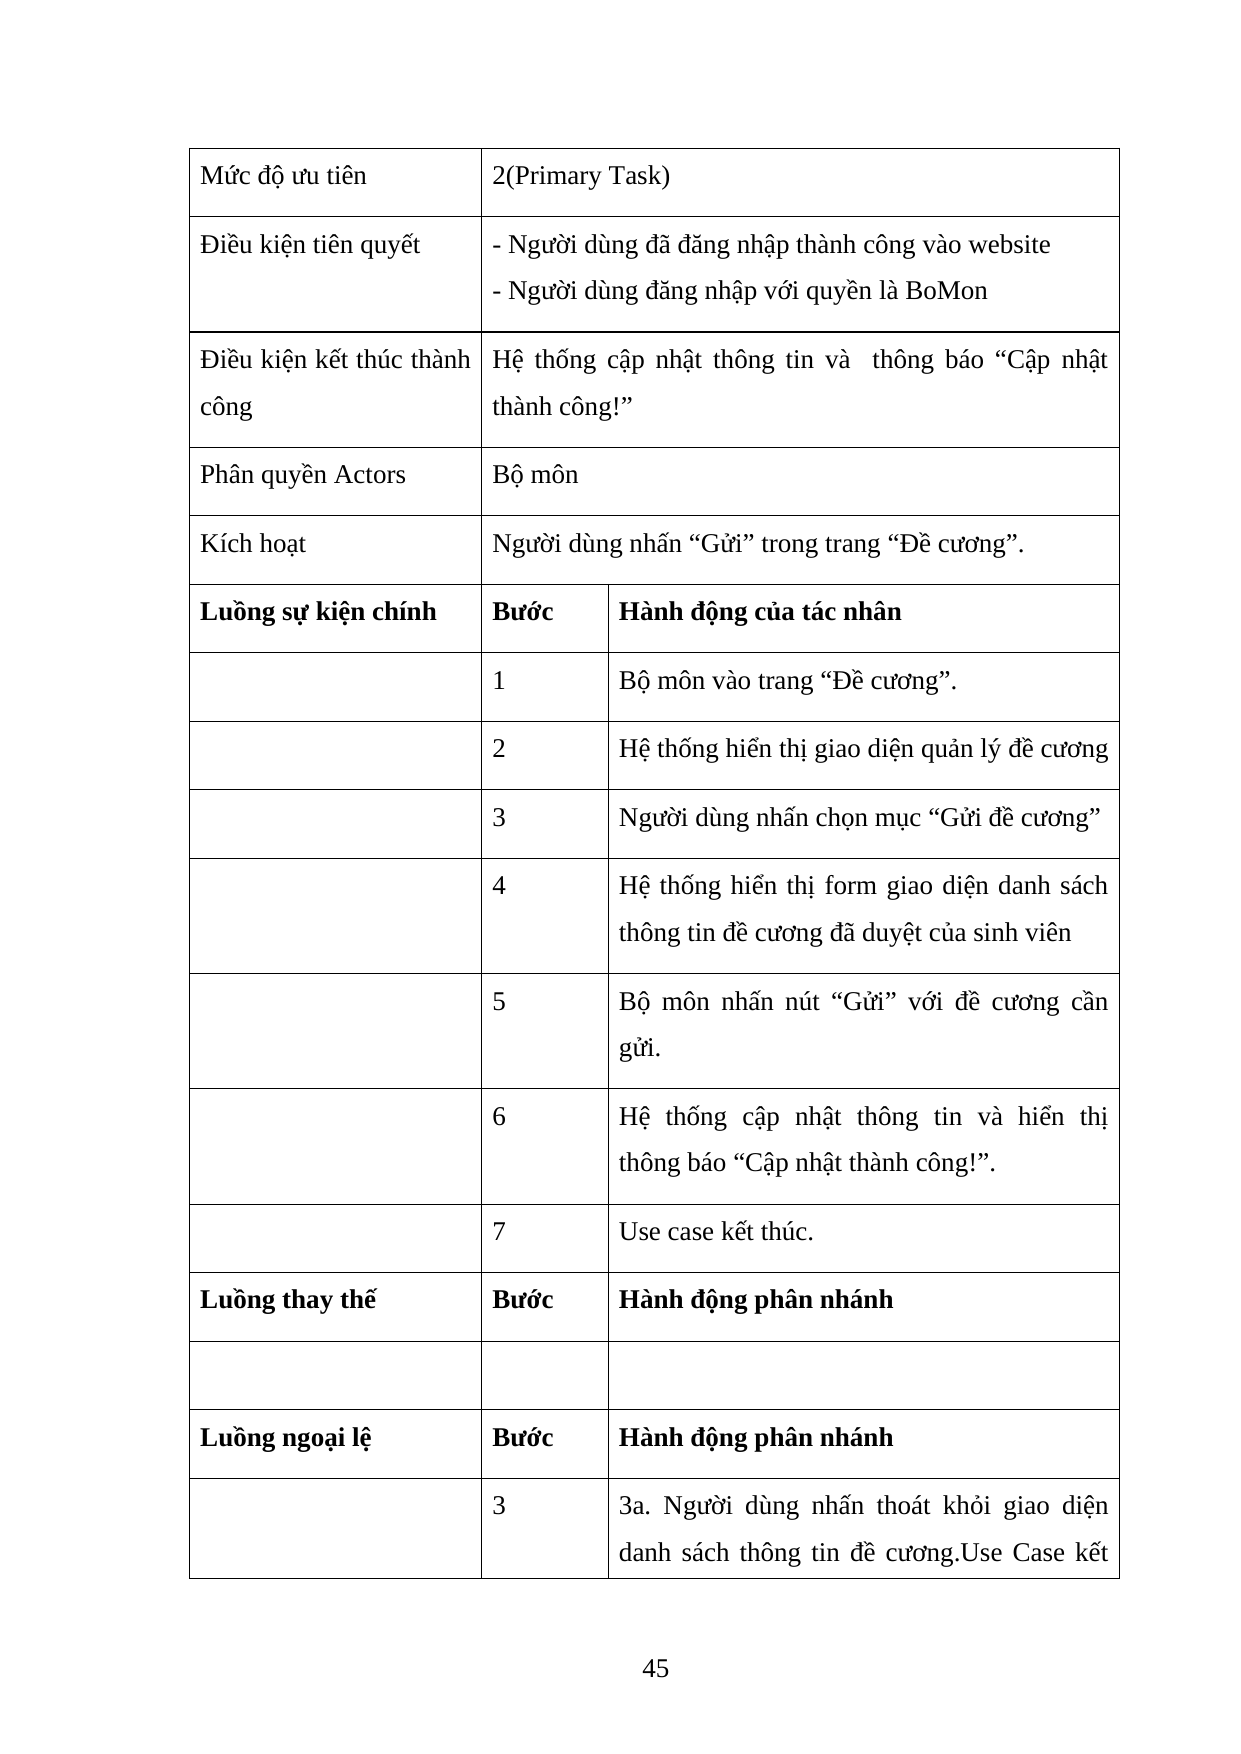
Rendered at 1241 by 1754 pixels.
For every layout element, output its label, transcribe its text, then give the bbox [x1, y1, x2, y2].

table_cell 3 [482, 790, 608, 858]
table_cell 7 [482, 1205, 608, 1272]
table_cell [190, 974, 481, 1088]
table_cell Người dùng nhấn “Gửi” trong trang “Đề cương”. [482, 516, 1119, 584]
table_cell Hệ thống hiển thị form giao diện danh sách thông tin đề cương đã duyệt của sinh viên [609, 859, 1119, 973]
table_cell Mức độ ưu tiên [190, 149, 481, 216]
table_cell Bước [482, 1273, 608, 1341]
table_cell [609, 1342, 1119, 1409]
table_cell Luồng sự kiện chính [190, 585, 481, 652]
table_cell Kích hoạt [190, 516, 481, 584]
table_cell 4 [482, 859, 608, 973]
table_cell Điều kiện kết thúc thành công [190, 333, 481, 447]
table_cell Hành động phân nhánh [609, 1410, 1119, 1478]
table_cell 5 [482, 974, 608, 1088]
table_cell Luồng ngoại lệ [190, 1410, 481, 1478]
table_cell [190, 1479, 481, 1577]
table_cell 2(Primary Task) [482, 149, 1119, 216]
table_cell [190, 1205, 481, 1272]
table_cell Hệ thống cập nhật thông tin và hiển thị thông báo “Cập nhật thành công!”. [609, 1089, 1119, 1203]
table_cell Bộ môn vào trang “Đề cương”. [609, 653, 1119, 721]
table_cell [609, 1479, 1119, 1577]
table_cell Luồng thay thế [190, 1273, 481, 1341]
table_cell Bước [482, 1410, 608, 1478]
table_cell Hệ thống cập nhật thông tin và thông báo “Cập nhật thành công!” [482, 333, 1119, 447]
table_cell [482, 1342, 608, 1409]
table_cell [190, 790, 481, 858]
table_cell Bộ môn [482, 448, 1119, 515]
table_cell Bộ môn nhấn nút “Gửi” với đề cương cần gửi. [609, 974, 1119, 1088]
table_cell Use case kết thúc. [609, 1205, 1119, 1272]
table_cell Bước [482, 585, 608, 652]
table_cell 2 [482, 722, 608, 789]
table_cell [190, 653, 481, 721]
table_cell [190, 859, 481, 973]
table_cell Phân quyền Actors [190, 448, 481, 515]
table_cell [190, 1089, 481, 1203]
table_cell Hành động của tác nhân [609, 585, 1119, 652]
table_cell Hành động phân nhánh [609, 1273, 1119, 1341]
table_cell 1 [482, 653, 608, 721]
table_cell Người dùng nhấn chọn mục “Gửi đề cương” [609, 790, 1119, 858]
table_cell - Người dùng đã đăng nhập thành công vào website - Người dùng đăng nhập với quyền là BoMon [482, 217, 1119, 331]
table_cell [190, 1342, 481, 1409]
table_cell Hệ thống hiển thị giao diện quản lý đề cương [609, 722, 1119, 789]
table_cell 3 [482, 1479, 608, 1577]
table_cell Điều kiện tiên quyết [190, 217, 481, 331]
table_cell [190, 722, 481, 789]
table_cell 6 [482, 1089, 608, 1203]
